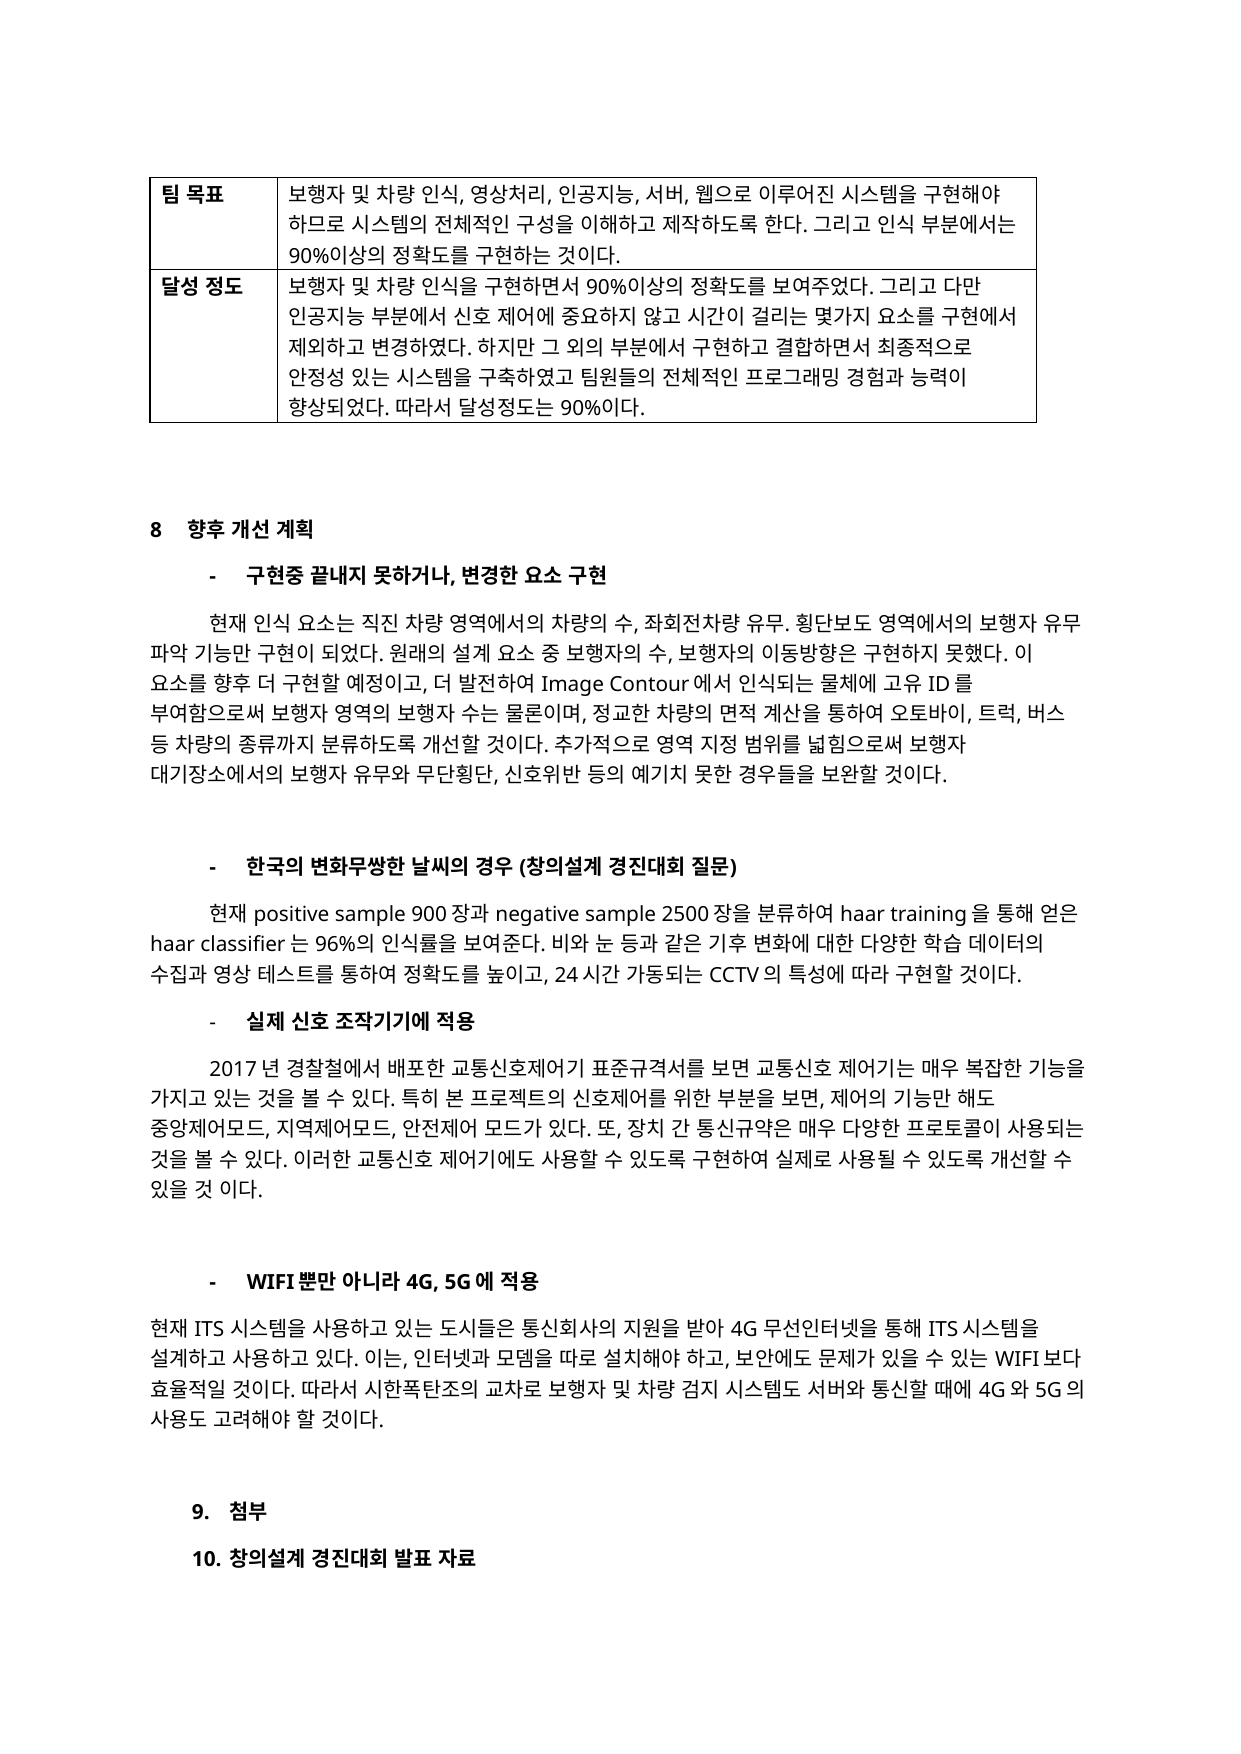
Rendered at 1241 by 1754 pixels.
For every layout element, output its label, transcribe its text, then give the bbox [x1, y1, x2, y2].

list WIFI뿐만 아니라 4G, 5G에 적용 [209, 1265, 1090, 1296]
list 실제 신호 조작기기에 적용 [209, 1005, 1090, 1035]
table_header 팀 목표 [151, 178, 277, 269]
list 한국의 변화무쌍한 날씨의 경우 (창의설계 경진대회 질문) [209, 850, 1090, 881]
list 향후 개선 계획 [150, 513, 1090, 543]
list 창의설계 경진대회 발표 자료 [192, 1542, 1090, 1573]
table_cell 달성 정도 [151, 270, 277, 422]
list 구현중 끝내지 못하거나, 변경한 요소 구현 [209, 560, 1090, 590]
list 첨부 [192, 1495, 1090, 1526]
text 현재 positive sample 900장과 negative sample 2500장을 분류하여 haar training을 통해 얻은 haar classifier는 96%의 인식률을 보여준다. 비와 눈 등과 같은 기후 변화에 대한 다양한 학습 데이터의 수집과 영상 테스트를 통하여 정확도를 높이고, 24시간 가동되는 CCTV의 특성에 따라 구현할 것이다. [150, 897, 1090, 988]
text 현재 인식 요소는 직진 차량 영역에서의 차량의 수, 좌회전차량 유무. 횡단보도 영역에서의 보행자 유무 파악 기능만 구현이 되었다. 원래의 설계 요소 중 보행자의 수, 보행자의 이동방향은 구현하지 못했다. 이 요소를 향후 더 구현할 예정이고, 더 발전하여 Image Contour에서 인식되는 물체에 고유 ID를 부여함으로써 보행자 영역의 보행자 수는 물론이며, 정교한 차량의 면적 계산을 통하여 오토바이, 트럭, 버스 등 차량의 종류까지 분류하도록 개선할 것이다. 추가적으로 영역 지정 범위를 넓힘으로써 보행자 대기장소에서의 보행자 유무와 무단횡단, 신호위반 등의 예기치 못한 경우들을 보완할 것이다. [150, 607, 1090, 789]
text 2017년 경찰철에서 배포한 교통신호제어기 표준규격서를 보면 교통신호 제어기는 매우 복잡한 기능을 가지고 있는 것을 볼 수 있다. 특히 본 프로젝트의 신호제어를 위한 부분을 보면, 제어의 기능만 해도 중앙제어모드, 지역제어모드, 안전제어 모드가 있다. 또, 장치 간 통신규약은 매우 다양한 프로토콜이 사용되는 것을 볼 수 있다. 이러한 교통신호 제어기에도 사용할 수 있도록 구현하여 실제로 사용될 수 있도록 개선할 수 있을 것 이다. [150, 1052, 1090, 1203]
text 현재 ITS 시스템을 사용하고 있는 도시들은 통신회사의 지원을 받아 4G 무선인터넷을 통해 ITS시스템을 설계하고 사용하고 있다. 이는, 인터넷과 모뎀을 따로 설치해야 하고, 보안에도 문제가 있을 수 있는 WIFI보다 효율적일 것이다. 따라서 시한폭탄조의 교차로 보행자 및 차량 검지 시스템도 서버와 통신할 때에 4G와 5G의 사용도 고려해야 할 것이다. [150, 1312, 1090, 1433]
table_cell 보행자 및 차량 인식을 구현하면서 90%이상의 정확도를 보여주었다. 그리고 다만 인공지능 부분에서 신호 제어에 중요하지 않고 시간이 걸리는 몇가지 요소를 구현에서 제외하고 변경하였다. 하지만 그 외의 부분에서 구현하고 결합하면서 최종적으로 안정성 있는 시스템을 구축하였고 팀원들의 전체적인 프로그래밍 경험과 능력이 향상되었다. 따라서 달성정도는 90%이다. [278, 270, 1036, 422]
table_header 보행자 및 차량 인식, 영상처리, 인공지능, 서버, 웹으로 이루어진 시스템을 구현해야 하므로 시스템의 전체적인 구성을 이해하고 제작하도록 한다. 그리고 인식 부분에서는 90%이상의 정확도를 구현하는 것이다. [278, 178, 1036, 269]
